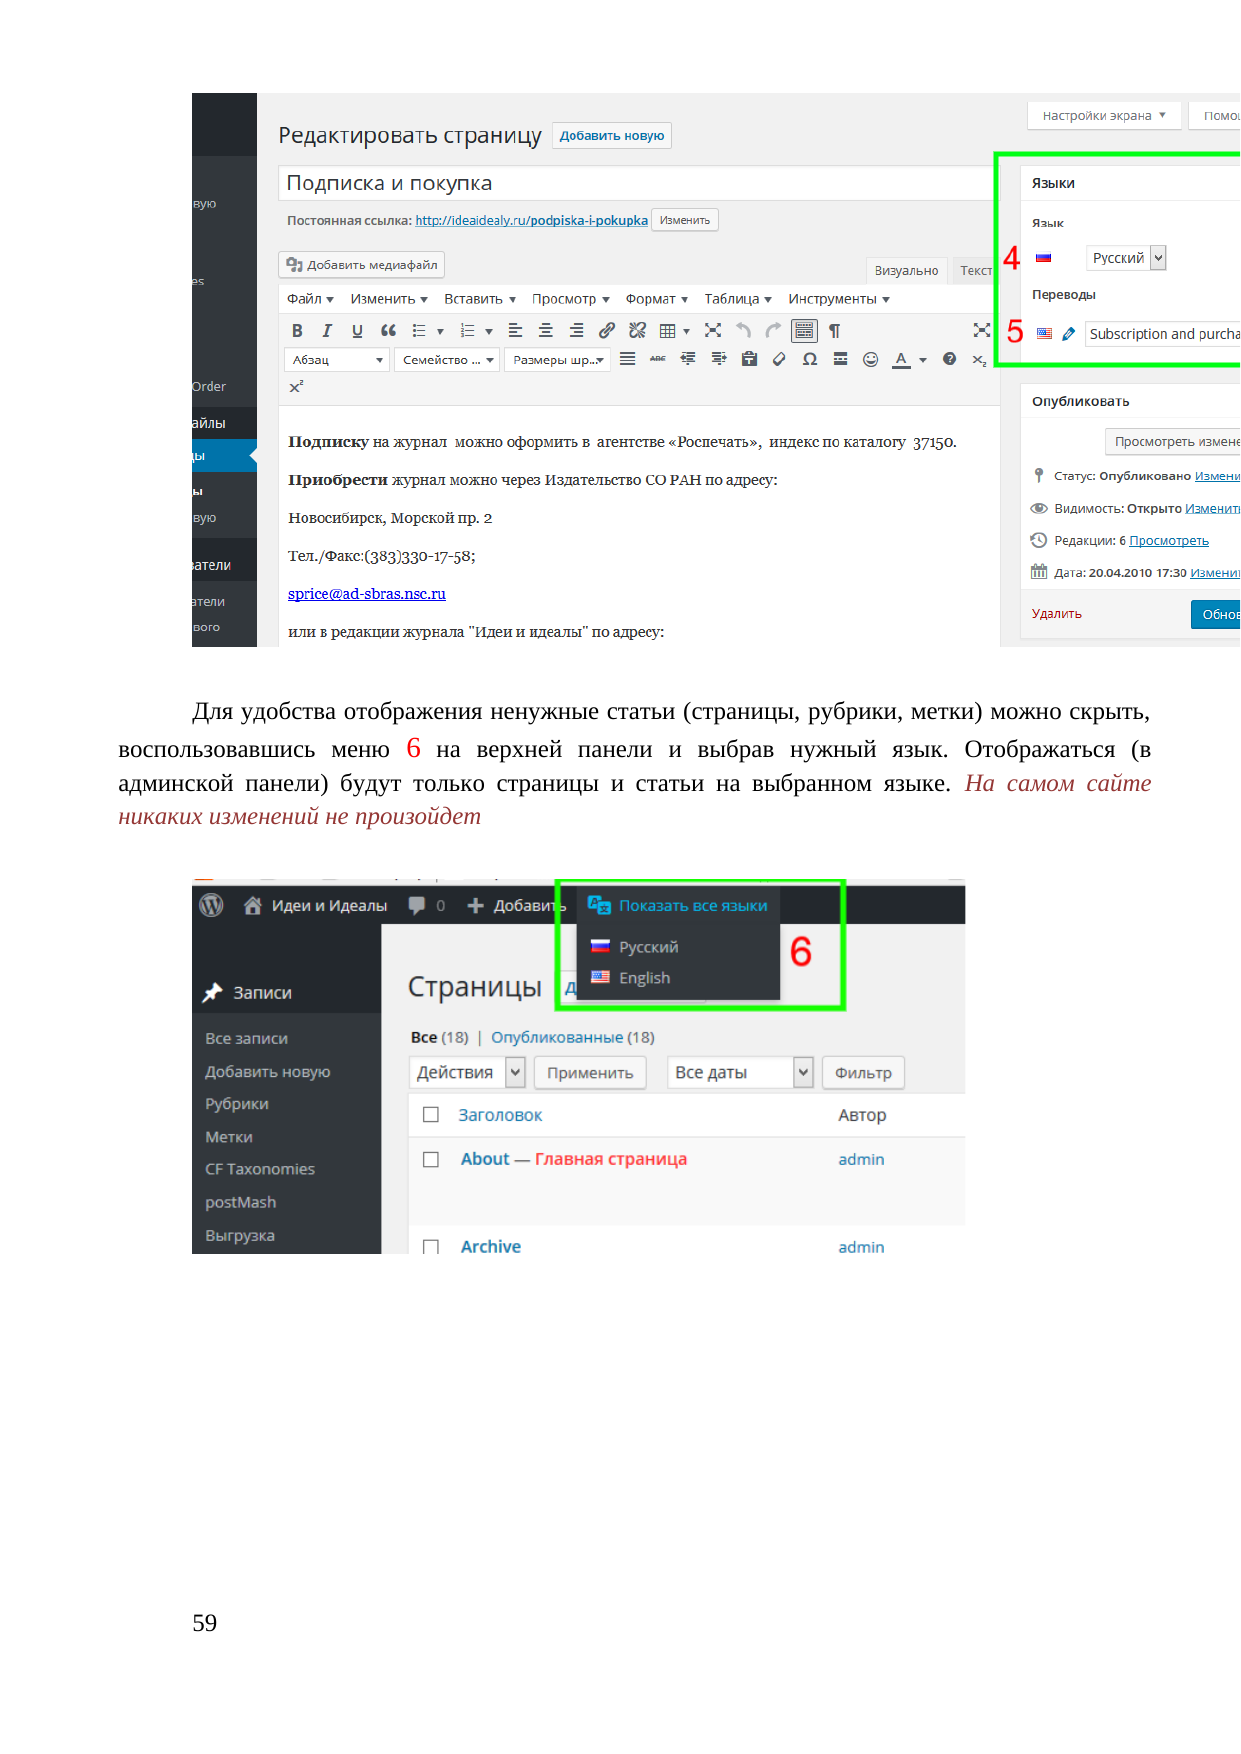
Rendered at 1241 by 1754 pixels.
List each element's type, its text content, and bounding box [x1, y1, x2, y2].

text Для удобства отображения ненужные статьи (страницы, рубрики, метки) можно скрыть, воспользовавшись меню 6 на верхней панели и выбрав нужный язык. Отображаться (в админской панели) будут только страницы и статьи на выбранном языке. На самом сайте никаких изменений не произойдет [118, 696, 1152, 830]
picture [192, 879, 966, 1254]
picture [192, 93, 1241, 647]
